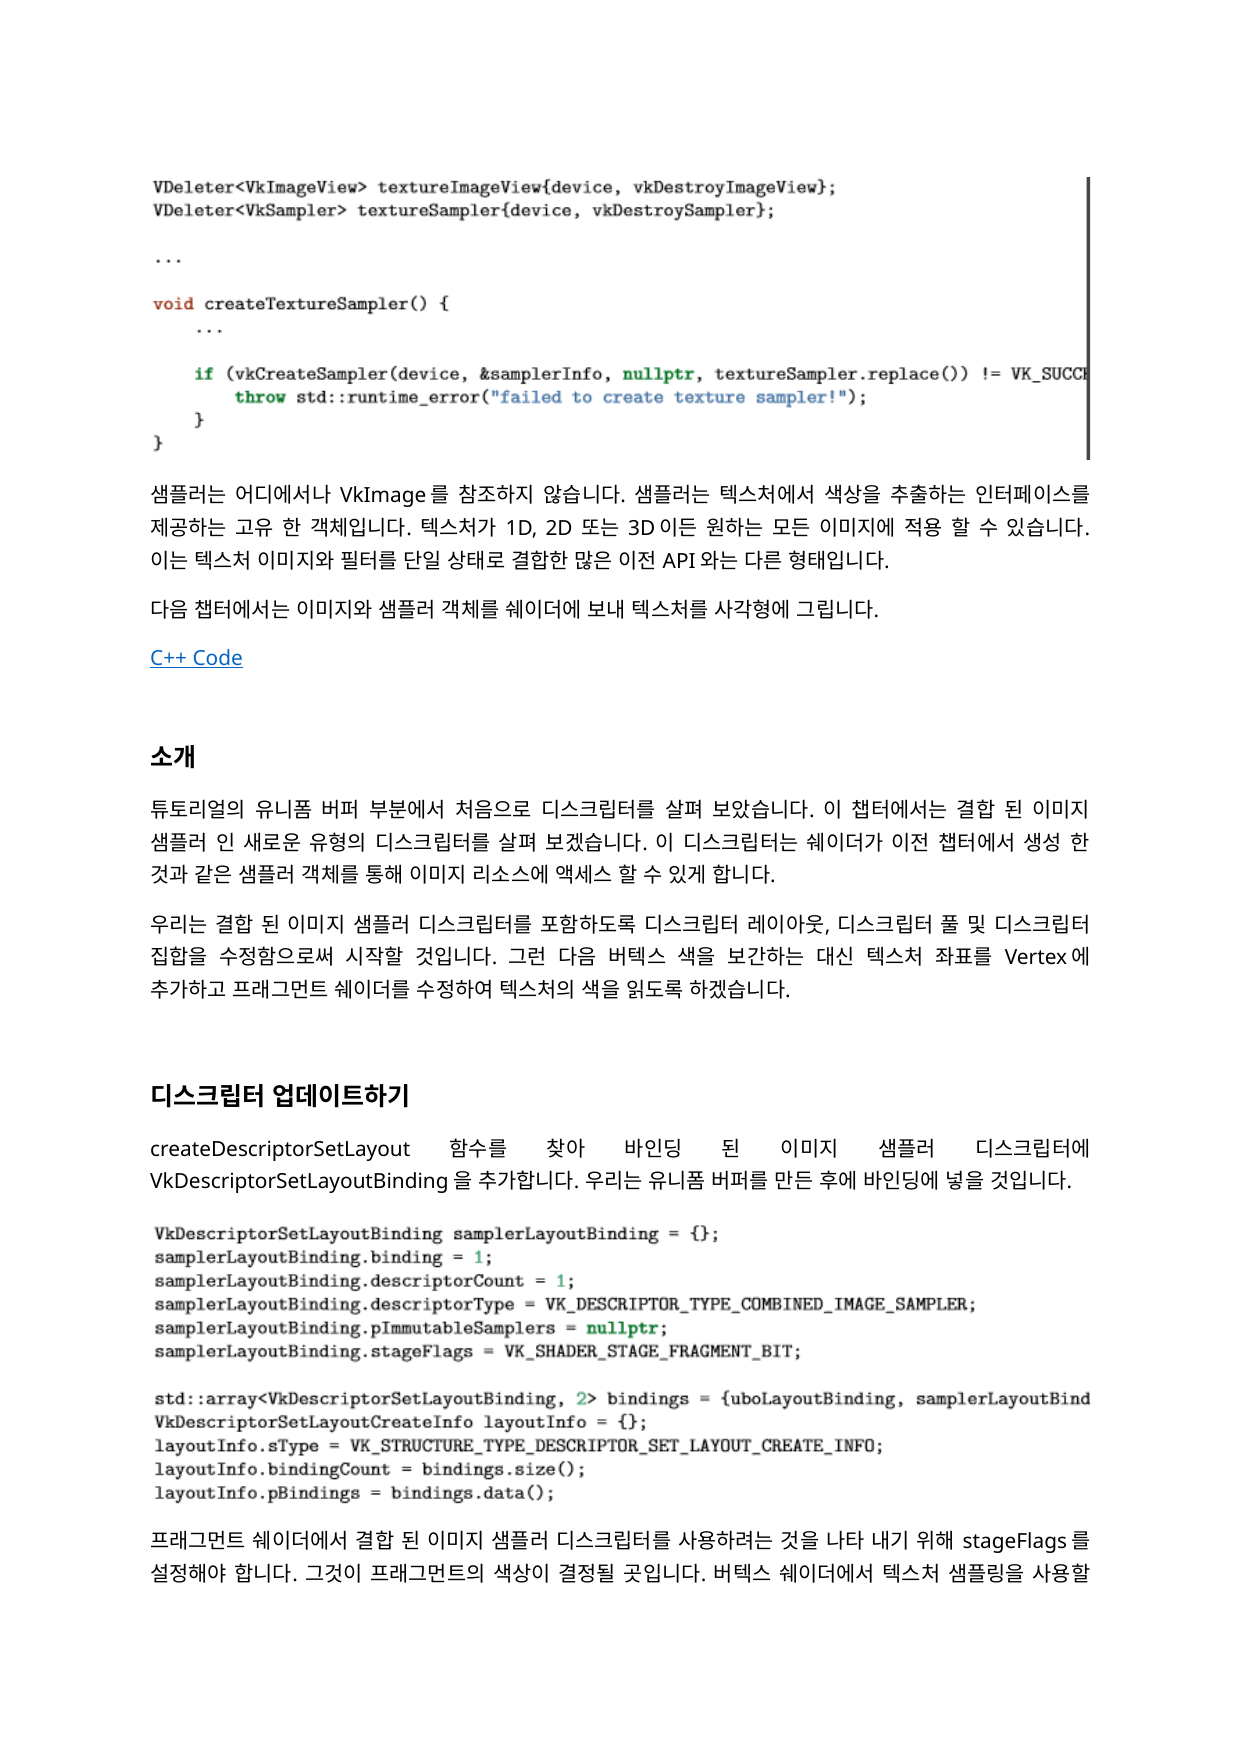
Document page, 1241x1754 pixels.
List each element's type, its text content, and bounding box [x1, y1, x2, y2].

text 디스크립터 업데이트하기 [150, 1076, 1090, 1112]
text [150, 1524, 1090, 1587]
text 소개 [150, 737, 1090, 774]
text createDescriptorSetLayout 함수를 찾아 바인딩 된 이미지 샘플러 디스크립터에VkDescriptorSetLayoutBinding을 추가합니다. 우리는 유니폼 버퍼를 만든 후에 바인딩에 넣을 것입니다. [150, 1132, 1090, 1195]
text C++ Code [150, 643, 1090, 671]
text 튜토리얼의 유니폼 버퍼 부분에서 처음으로 디스크립터를 살펴 보았습니다. 이 챕터에서는 결합 된 이미지 샘플러 인 새로운 유형의 디스크립터를 살펴 보겠습니다. 이 디스크립터는 쉐이더가 이전 챕터에서 생성 한 것과 같은 샘플러 객체를 통해 이미지 리소스에 액세스 할 수 있게 합니다. [150, 793, 1090, 889]
picture [150, 1213, 1091, 1506]
text 우리는 결합 된 이미지 샘플러 디스크립터를 포함하도록 디스크립터 레이아웃, 디스크립터 풀 및 디스크립터 집합을 수정함으로써 시작할 것입니다. 그런 다음 버텍스 색을 보간하는 대신 텍스처 좌표를 Vertex에 추가하고 프래그먼트 쉐이더를 수정하여 텍스처의 색을 읽도록 하겠습니다. [150, 908, 1090, 1004]
text 다음 챕터에서는 이미지와 샘플러 객체를 쉐이더에 보내 텍스처를 사각형에 그립니다. [150, 593, 1090, 624]
picture [150, 177, 1091, 460]
text 샘플러는 어디에서나 VkImage를 참조하지 않습니다. 샘플러는 텍스처에서 색상을 추출하는 인터페이스를 제공하는 고유 한 객체입니다. 텍스처가 1D, 2D 또는 3D이든 원하는 모든 이미지에 적용 할 수 있습니다. 이는 텍스처 이미지와 필터를 단일 상태로 결합한 많은 이전 API와는 다른 형태입니다. [150, 479, 1090, 574]
